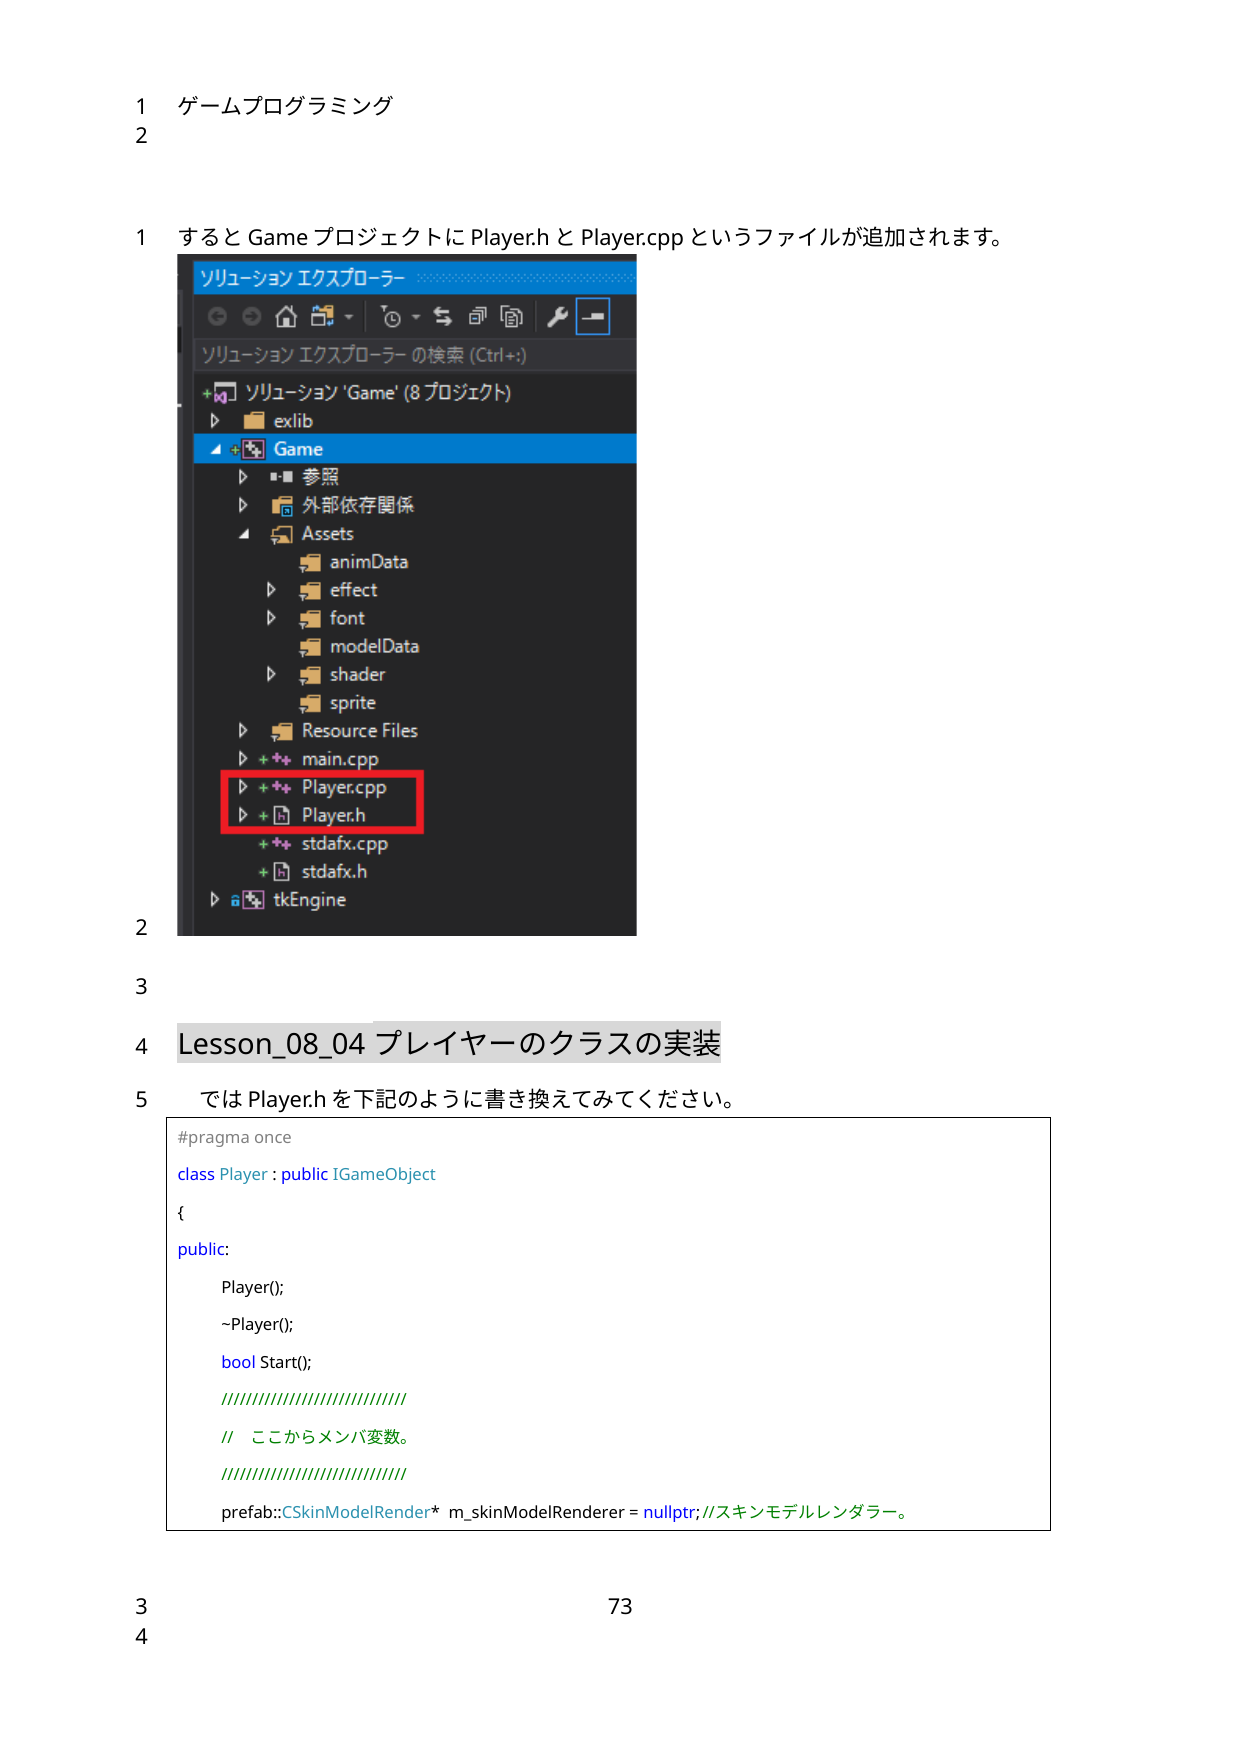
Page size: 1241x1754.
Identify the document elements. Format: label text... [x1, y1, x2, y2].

text するとGameプロジェクトにPlayer.hとPlayer.cppというファイルが追加されます。 [177, 217, 1063, 254]
text ではPlayer.hを下記のように書き換えてみてください。 [177, 1079, 1063, 1117]
picture [177, 254, 637, 936]
subtitle Lesson_08_04 プレイヤーのクラスの実装 [177, 1004, 1063, 1079]
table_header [167, 1118, 1050, 1530]
